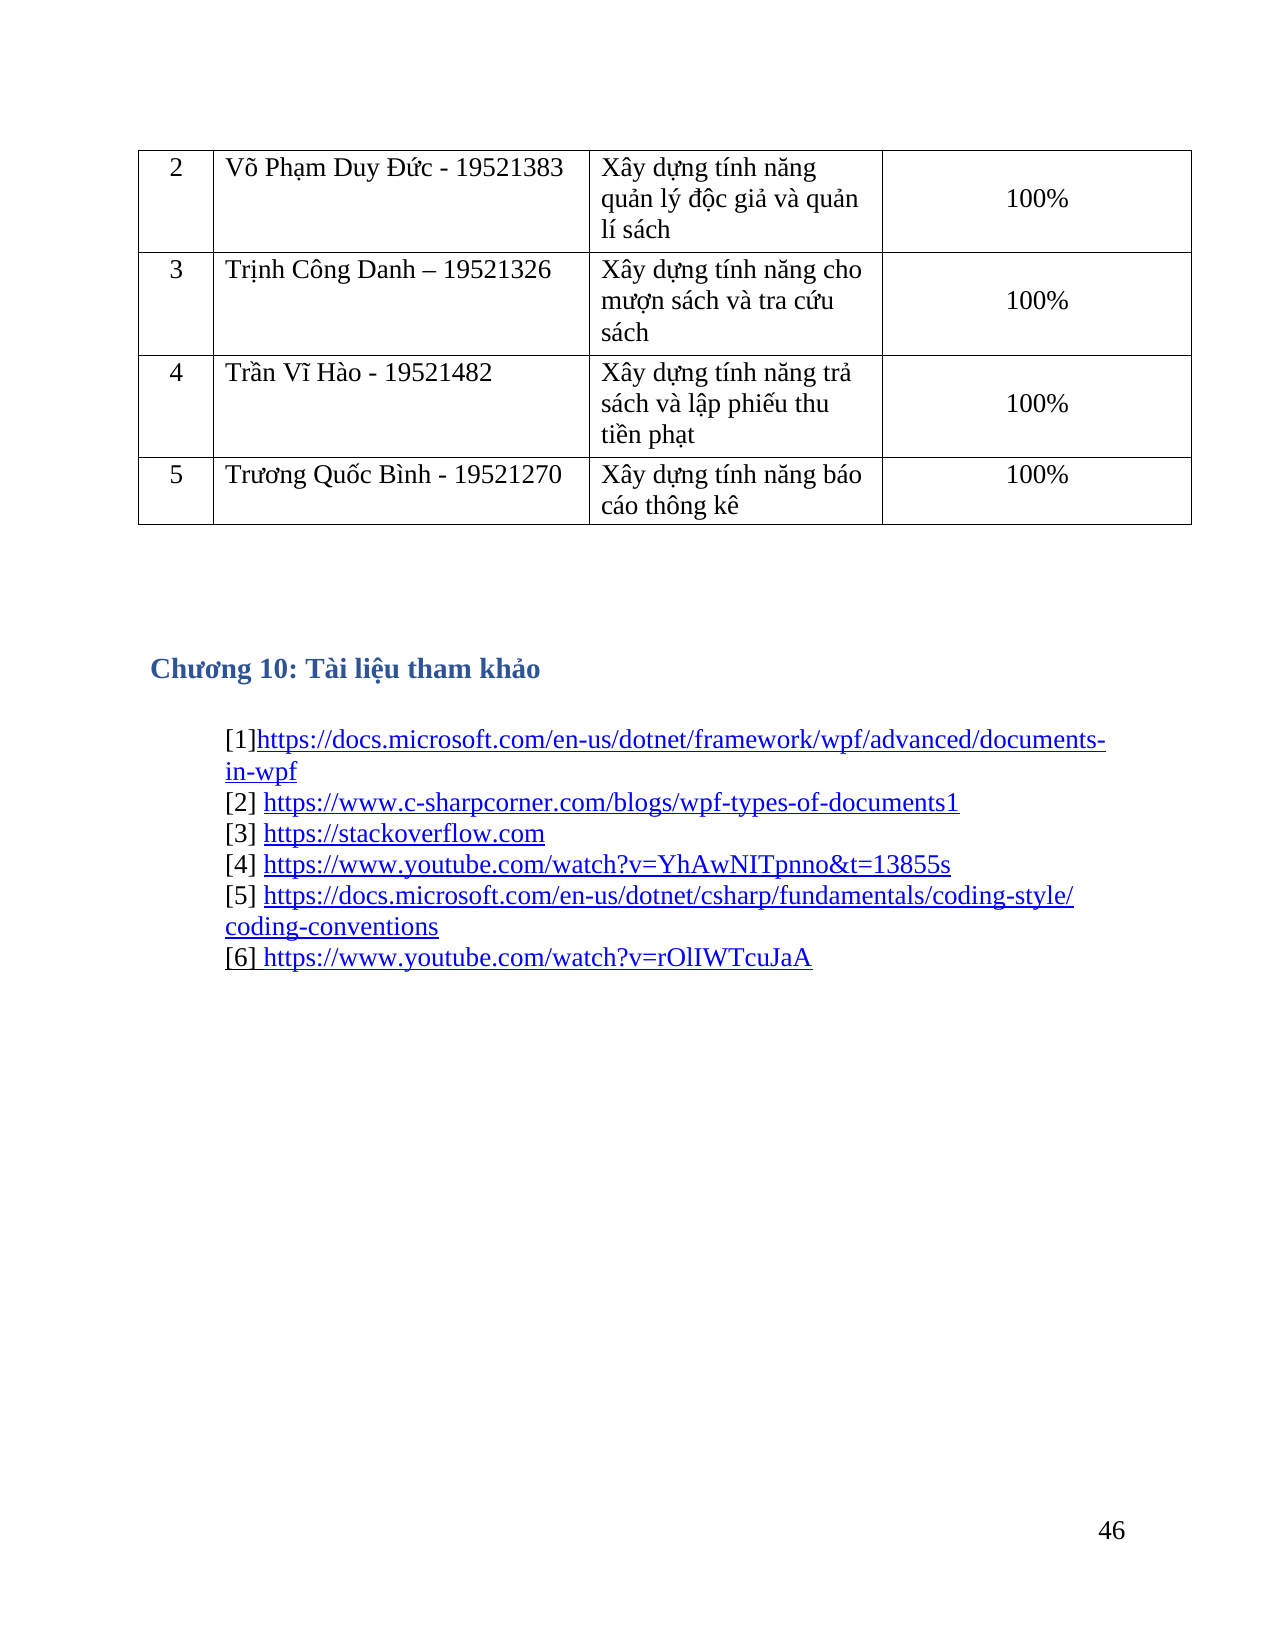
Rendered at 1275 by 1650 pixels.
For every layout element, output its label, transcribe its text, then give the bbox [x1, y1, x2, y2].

text [1]https://docs.microsoft.com/en-us/dotnet/framework/wpf/advanced/documents-in-wpf [225, 723, 1125, 786]
table_cell 100% [883, 458, 1191, 524]
table_cell Võ Phạm Duy Đức - 19521383 [214, 151, 589, 252]
subtitle Chương 10: Tài liệu tham khảo [150, 652, 1125, 685]
table_cell Trịnh Công Danh – 19521326 [214, 253, 589, 354]
table_cell Trần Vĩ Hào - 19521482 [214, 356, 589, 457]
table_cell Xây dựng tính năng quản lý độc giả và quản lí sách [590, 151, 882, 252]
table_cell Xây dựng tính năng báo cáo thông kê [590, 458, 882, 524]
table_cell 5 [139, 458, 213, 524]
table_cell Xây dựng tính năng cho mượn sách và tra cứu sách [590, 253, 882, 354]
text [6] https://www.youtube.com/watch?v=rOlIWTcuJaA [225, 941, 1125, 973]
table_cell 100% [883, 356, 1191, 457]
table_cell 4 [139, 356, 213, 457]
table_cell Xây dựng tính năng trả sách và lập phiếu thu tiền phạt [590, 356, 882, 457]
text [3] https://stackoverflow.com [225, 817, 1125, 848]
text [4] https://www.youtube.com/watch?v=YhAwNITpnno&t=13855s [225, 848, 1125, 879]
text [5] https://docs.microsoft.com/en-us/dotnet/csharp/fundamentals/coding-style/coding-conventions [225, 879, 1125, 941]
table_cell 2 [139, 151, 213, 252]
text [2] https://www.c-sharpcorner.com/blogs/wpf-types-of-documents1 [225, 786, 1125, 817]
table_cell 100% [883, 151, 1191, 252]
table_cell Trương Quốc Bình - 19521270 [214, 458, 589, 524]
table_cell 100% [883, 253, 1191, 354]
table_cell 3 [139, 253, 213, 354]
